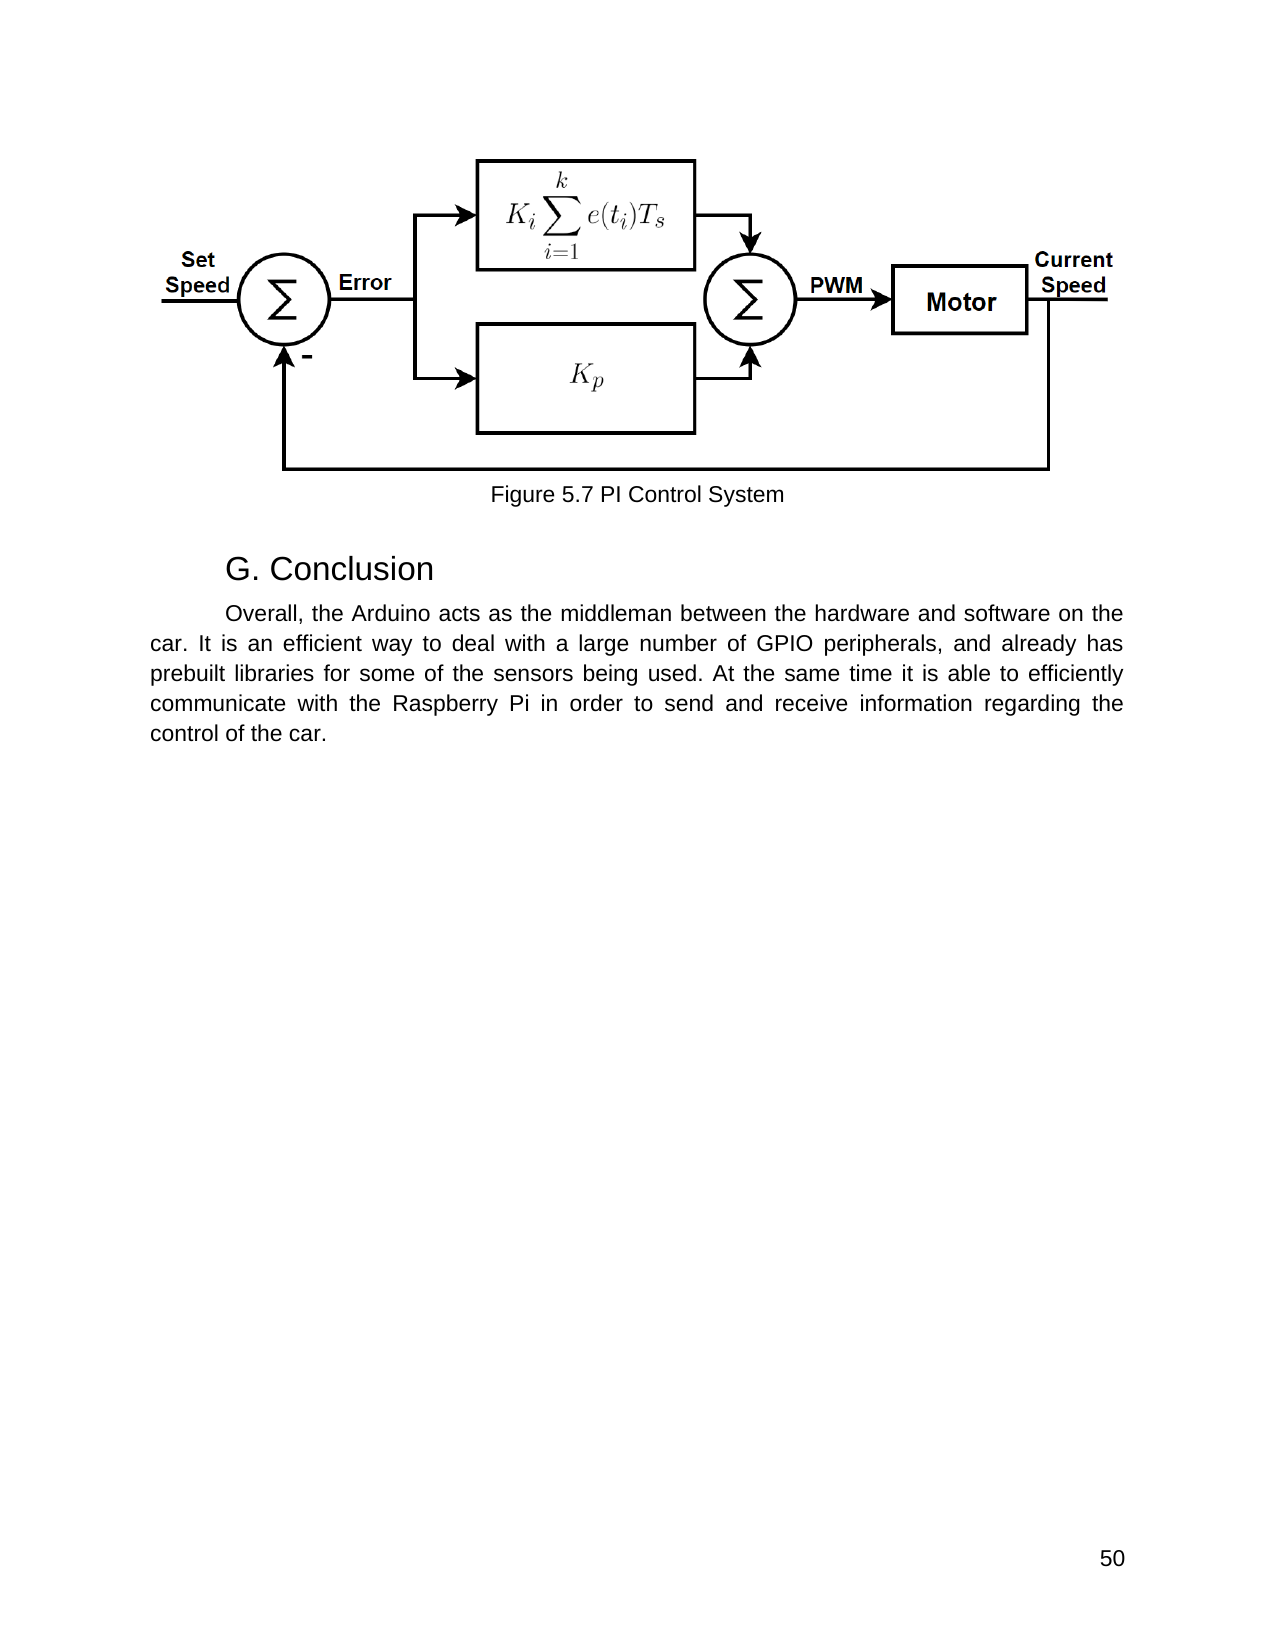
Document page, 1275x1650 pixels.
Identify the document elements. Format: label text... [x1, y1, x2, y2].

text Overall, the Arduino acts as the middleman between the hardware and software on the car. It is an efficient way to deal with a large number of GPIO peripherals, and already has prebuilt libraries for some of the sensors being used. At the same time it is able to efficiently communicate with the Raspberry Pi in order to send and receive information regarding the control of the car. [150, 599, 1125, 747]
subtitle G. Conclusion [150, 549, 1125, 587]
picture [150, 150, 1125, 478]
text Figure 5.7 PI Control System [150, 481, 1125, 507]
